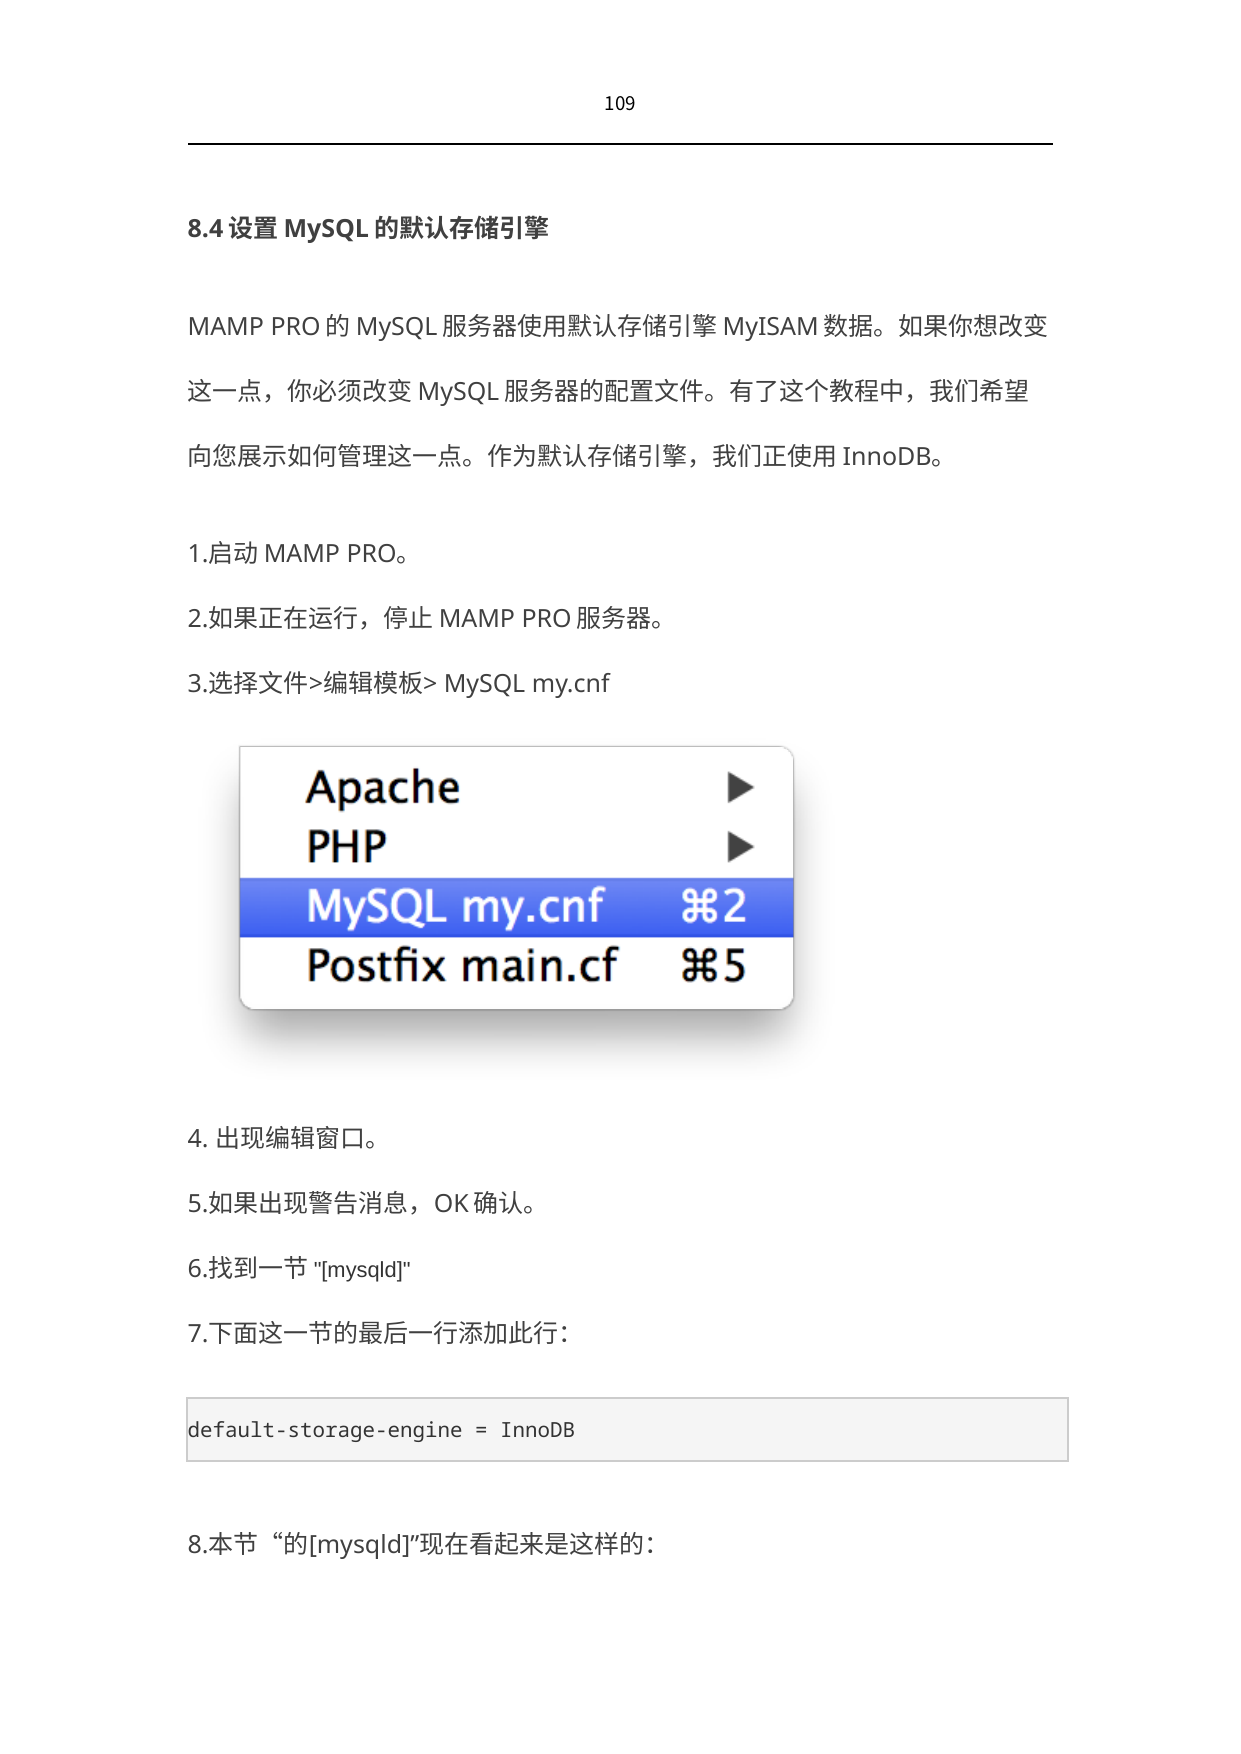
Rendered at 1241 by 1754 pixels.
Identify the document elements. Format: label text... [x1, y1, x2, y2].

text 8.本节“的[mysqld]”现在看起来是这样的： [187, 1510, 1053, 1575]
text 4. 出现编辑窗口。 [187, 1104, 1053, 1169]
text MAMP PRO的MySQL服务器使用默认存储引擎MyISAM数据。如果你想改变这一点，你必须改变MySQL服务器的配置文件。有了这个教程中，我们希望向您展示如何管理这一点。作为默认存储引擎，我们正使用InnoDB。 [187, 292, 1053, 487]
text 5.如果出现警告消息，OK确认。 [187, 1169, 1053, 1234]
text 8.4设置MySQL的默认存储引擎 [187, 194, 1053, 259]
text default-storage-engine = InnoDB [188, 1399, 1067, 1460]
text 1.启动MAMP PRO。 [187, 519, 1053, 584]
text 2.如果正在运行，停止MAMP PRO服务器。 [187, 584, 1053, 649]
text 7.下面这一节的最后一行添加此行： [187, 1299, 1053, 1364]
text 3.选择文件>编辑模板> MySQL my.cnf [187, 649, 1053, 714]
text 6.找到一节 "[mysqld]" [187, 1234, 1053, 1299]
picture [187, 725, 847, 1094]
